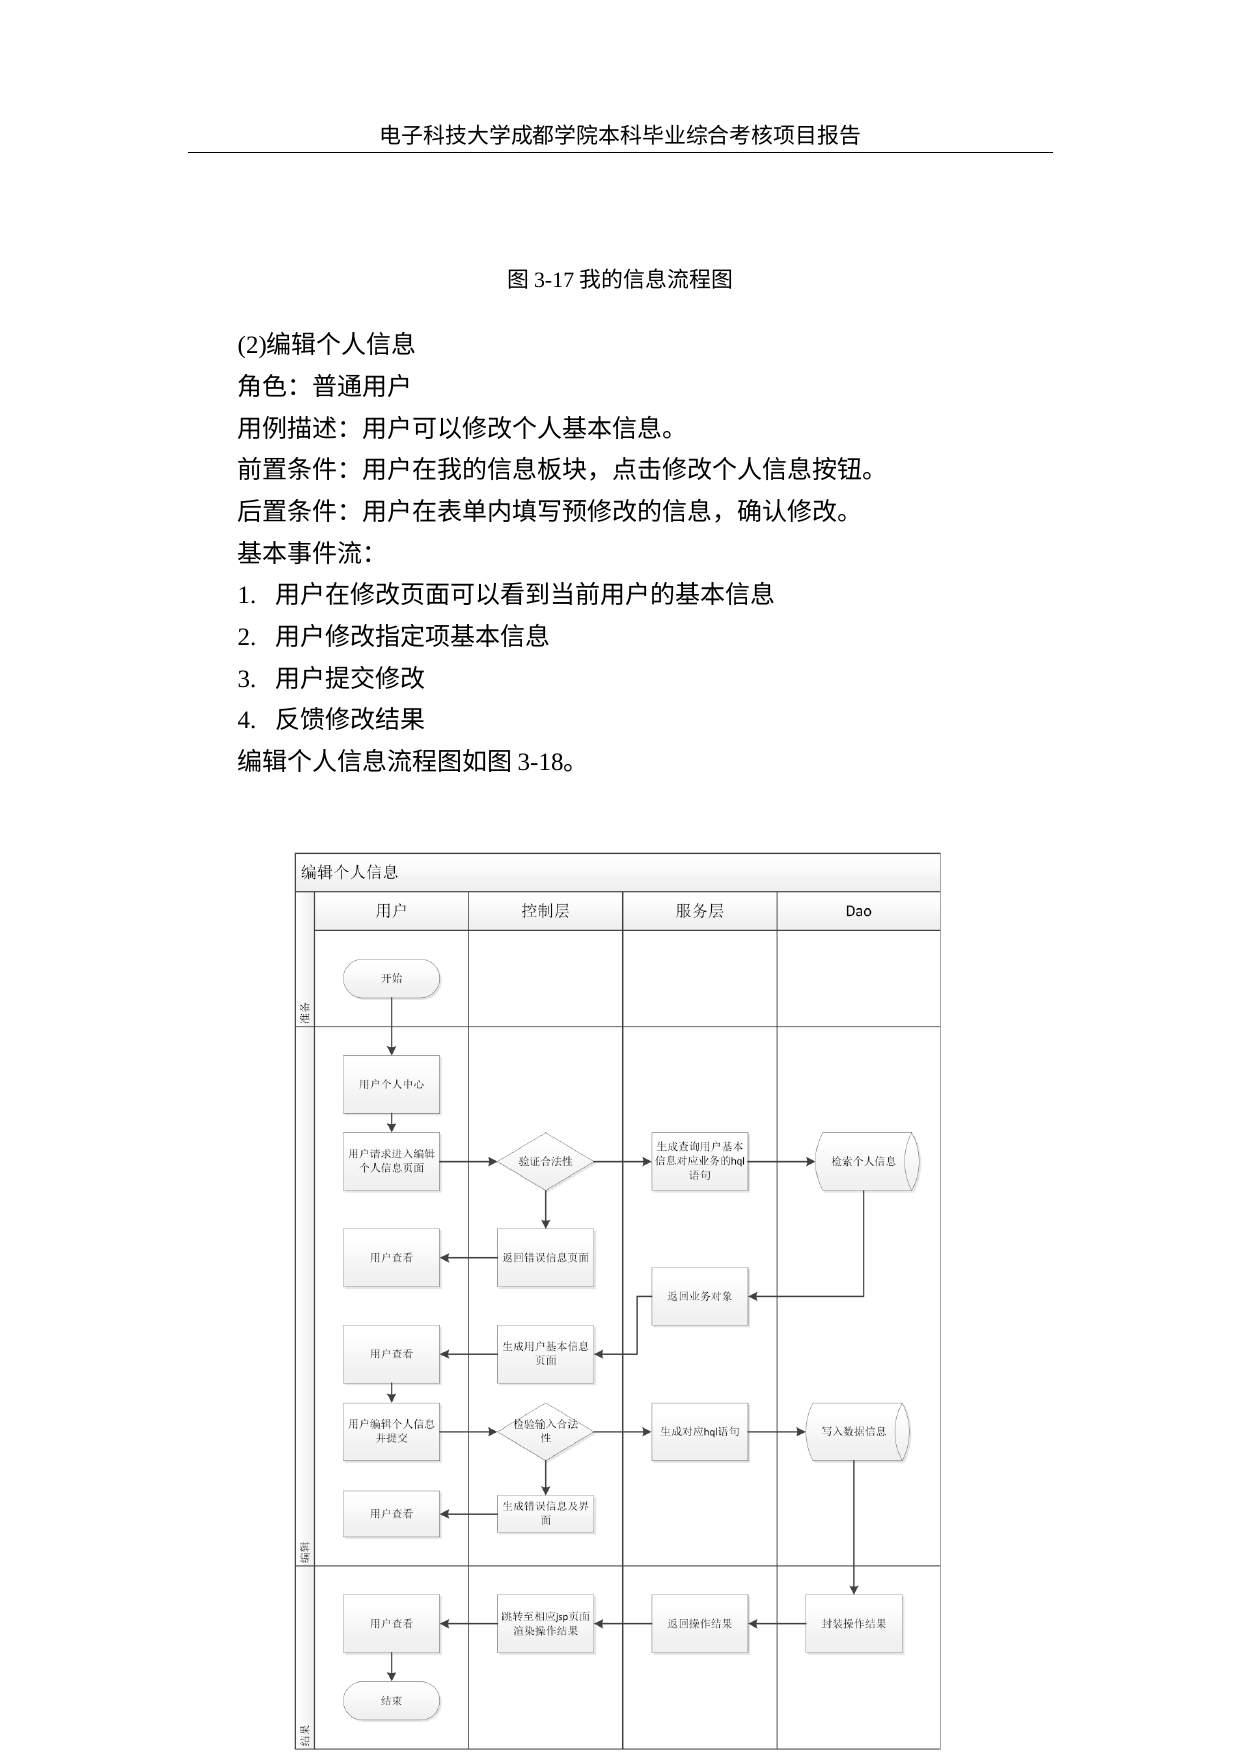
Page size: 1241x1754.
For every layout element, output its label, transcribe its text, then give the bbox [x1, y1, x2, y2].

list 反馈修改结果 [237, 695, 1053, 737]
list 用户提交修改 [237, 654, 1053, 695]
text 后置条件：用户在表单内填写预修改的信息，确认修改。 [237, 487, 1053, 529]
text 编辑个人信息流程图如图3-18。 [187, 737, 1053, 779]
list 用户修改指定项基本信息 [237, 612, 1053, 654]
text 用例描述：用户可以修改个人基本信息。 [237, 404, 1053, 445]
list 用户在修改页面可以看到当前用户的基本信息 [237, 570, 1053, 612]
picture [292, 852, 941, 1752]
text 前置条件：用户在我的信息板块，点击修改个人信息按钮。 [237, 445, 1053, 487]
text (2)编辑个人信息 [237, 320, 1053, 362]
text 角色：普通用户 [237, 362, 1053, 404]
text 基本事件流： [237, 529, 1053, 570]
text 图3-17 我的信息流程图 [187, 261, 1053, 295]
